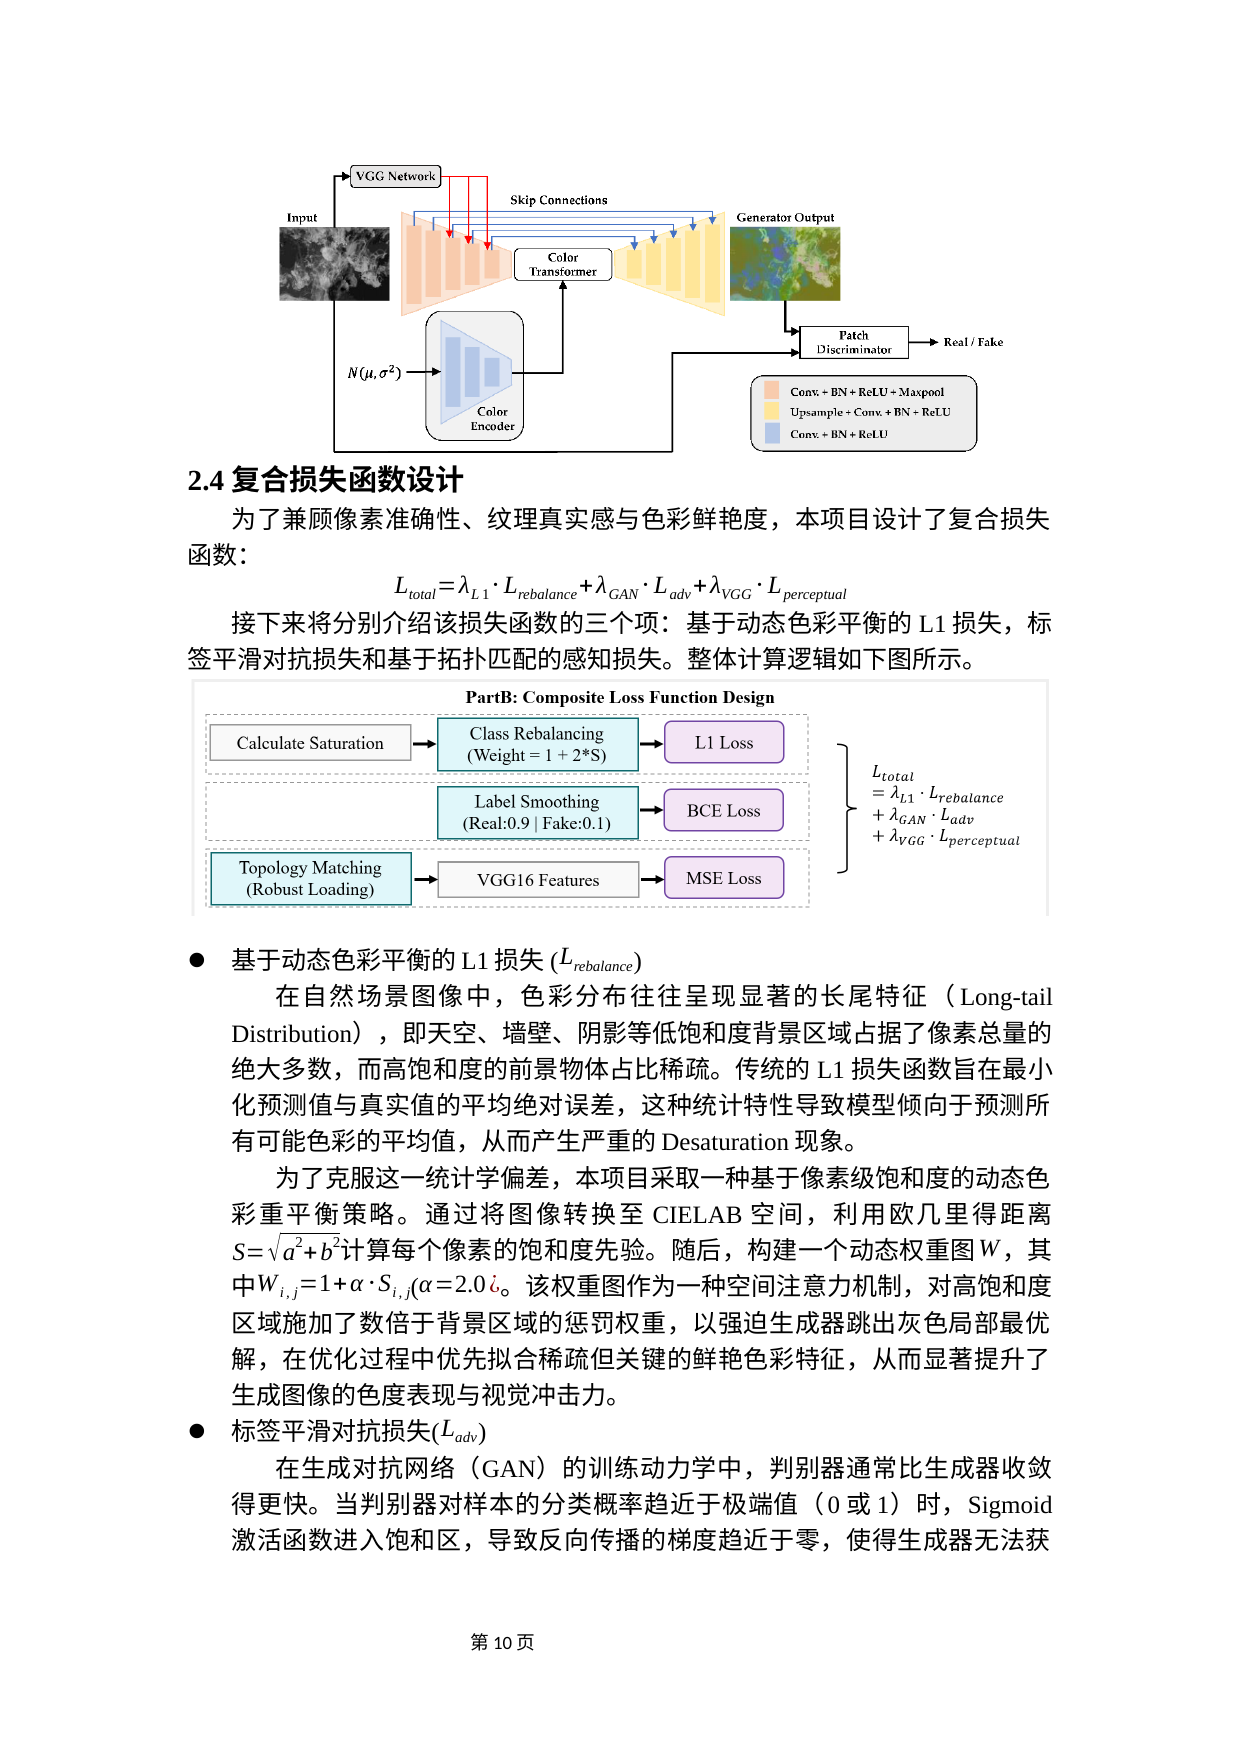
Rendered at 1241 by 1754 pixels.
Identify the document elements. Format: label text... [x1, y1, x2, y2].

list 为了克服这一统计学偏差，本项目采取一种基于像素级饱和度的动态色彩重平衡策略。通过将图像转换至CIELAB空间，利用欧几里得距离计算每个像素的饱和度先验。随后，构建一个动态权重图，其中(。该权重图作为一种空间注意力机制，对高饱和度区域施加了数倍于背景区域的惩罚权重，以强迫生成器跳出灰色局部最优解，在优化过程中优先拟合稀疏但关键的鲜艳色彩特征，从而显著提升了生成图像的色度表现与视觉冲击力。 [231, 1158, 1053, 1412]
list 接下来将分别介绍该损失函数的三个项：基于动态色彩平衡的L1损失，标签平滑对抗损失和基于拓扑匹配的感知损失。整体计算逻辑如下图所示。 [187, 603, 1053, 675]
list 2.4 复合损失函数设计 [187, 457, 1053, 499]
picture [187, 675, 1053, 916]
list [231, 1448, 1053, 1557]
list 标签平滑对抗损失() [187, 1412, 1053, 1448]
list 在自然场景图像中，色彩分布往往呈现显著的长尾特征（Long-tail Distribution），即天空、墙壁、阴影等低饱和度背景区域占据了像素总量的绝大多数，而高饱和度的前景物体占比稀疏。传统的 L1 损失函数旨在最小化预测值与真实值的平均绝对误差，这种统计特性导致模型倾向于预测所有可能色彩的平均值，从而产生严重的Desaturation现象。 [231, 977, 1053, 1158]
picture [275, 162, 1005, 457]
list 为了兼顾像素准确性、纹理真实感与色彩鲜艳度，本项目设计了复合损失函数： [187, 499, 1053, 572]
list 基于动态色彩平衡的L1损失 () [187, 941, 1053, 977]
